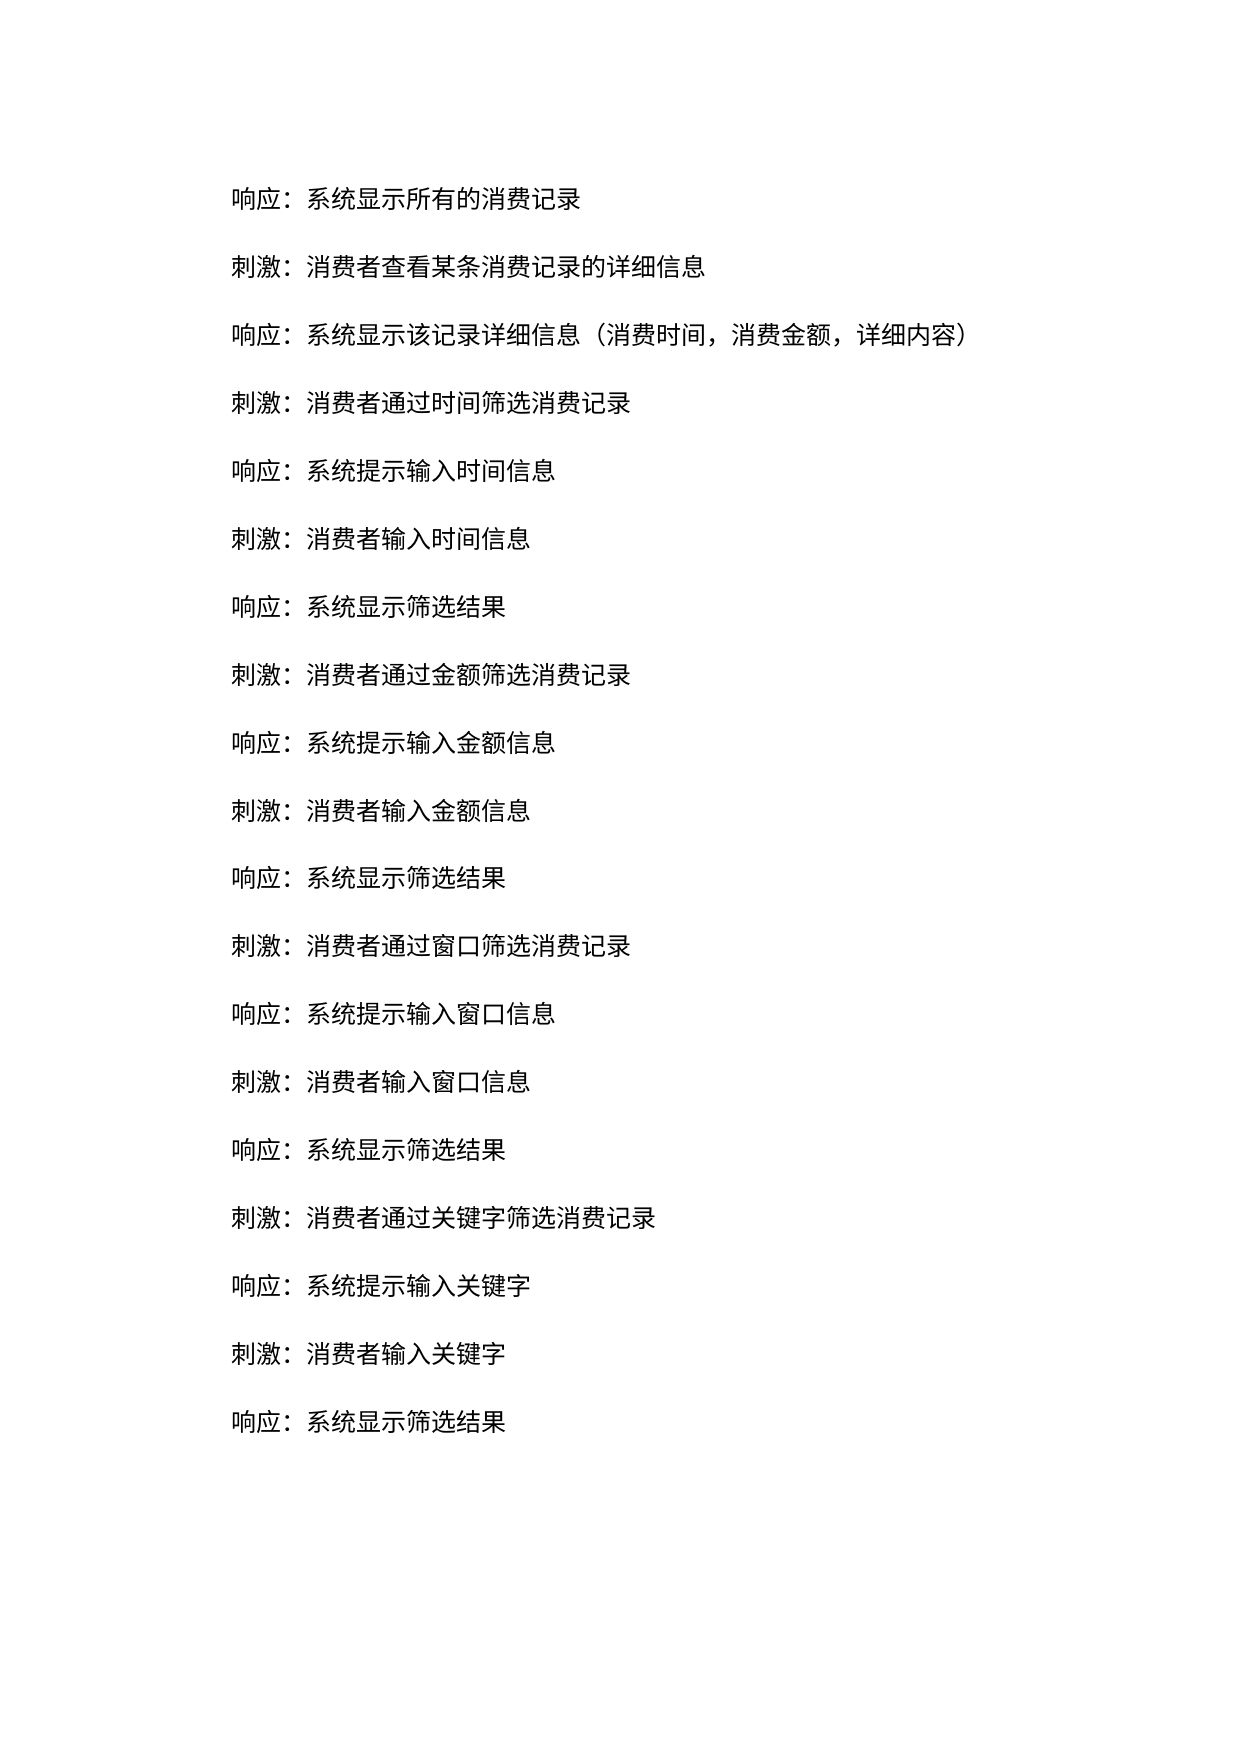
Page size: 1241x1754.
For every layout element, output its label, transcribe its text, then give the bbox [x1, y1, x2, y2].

text 响应：系统显示筛选结果 [187, 843, 1053, 911]
text 刺激：消费者输入关键字 [187, 1318, 1053, 1386]
text 响应：系统提示输入金额信息 [187, 707, 1053, 775]
text 刺激：消费者通过窗口筛选消费记录 [187, 911, 1053, 979]
text 刺激：消费者通过关键字筛选消费记录 [187, 1183, 1053, 1251]
text 刺激：消费者输入金额信息 [187, 775, 1053, 843]
text 响应：系统显示筛选结果 [187, 571, 1053, 639]
text 响应：系统提示输入窗口信息 [187, 979, 1053, 1047]
text 响应：系统显示该记录详细信息（消费时间，消费金额，详细内容） [187, 300, 1053, 368]
text 响应：系统提示输入关键字 [187, 1251, 1053, 1318]
text 响应：系统显示筛选结果 [187, 1115, 1053, 1183]
text 刺激：消费者通过金额筛选消费记录 [187, 639, 1053, 707]
text 刺激：消费者输入窗口信息 [187, 1047, 1053, 1115]
text 响应：系统显示筛选结果 [187, 1386, 1053, 1454]
text 刺激：消费者通过时间筛选消费记录 [187, 368, 1053, 436]
text 响应：系统提示输入时间信息 [187, 436, 1053, 503]
text 刺激：消费者输入时间信息 [187, 503, 1053, 571]
text 响应：系统显示所有的消费记录 [187, 164, 1053, 232]
text 刺激：消费者查看某条消费记录的详细信息 [187, 232, 1053, 300]
